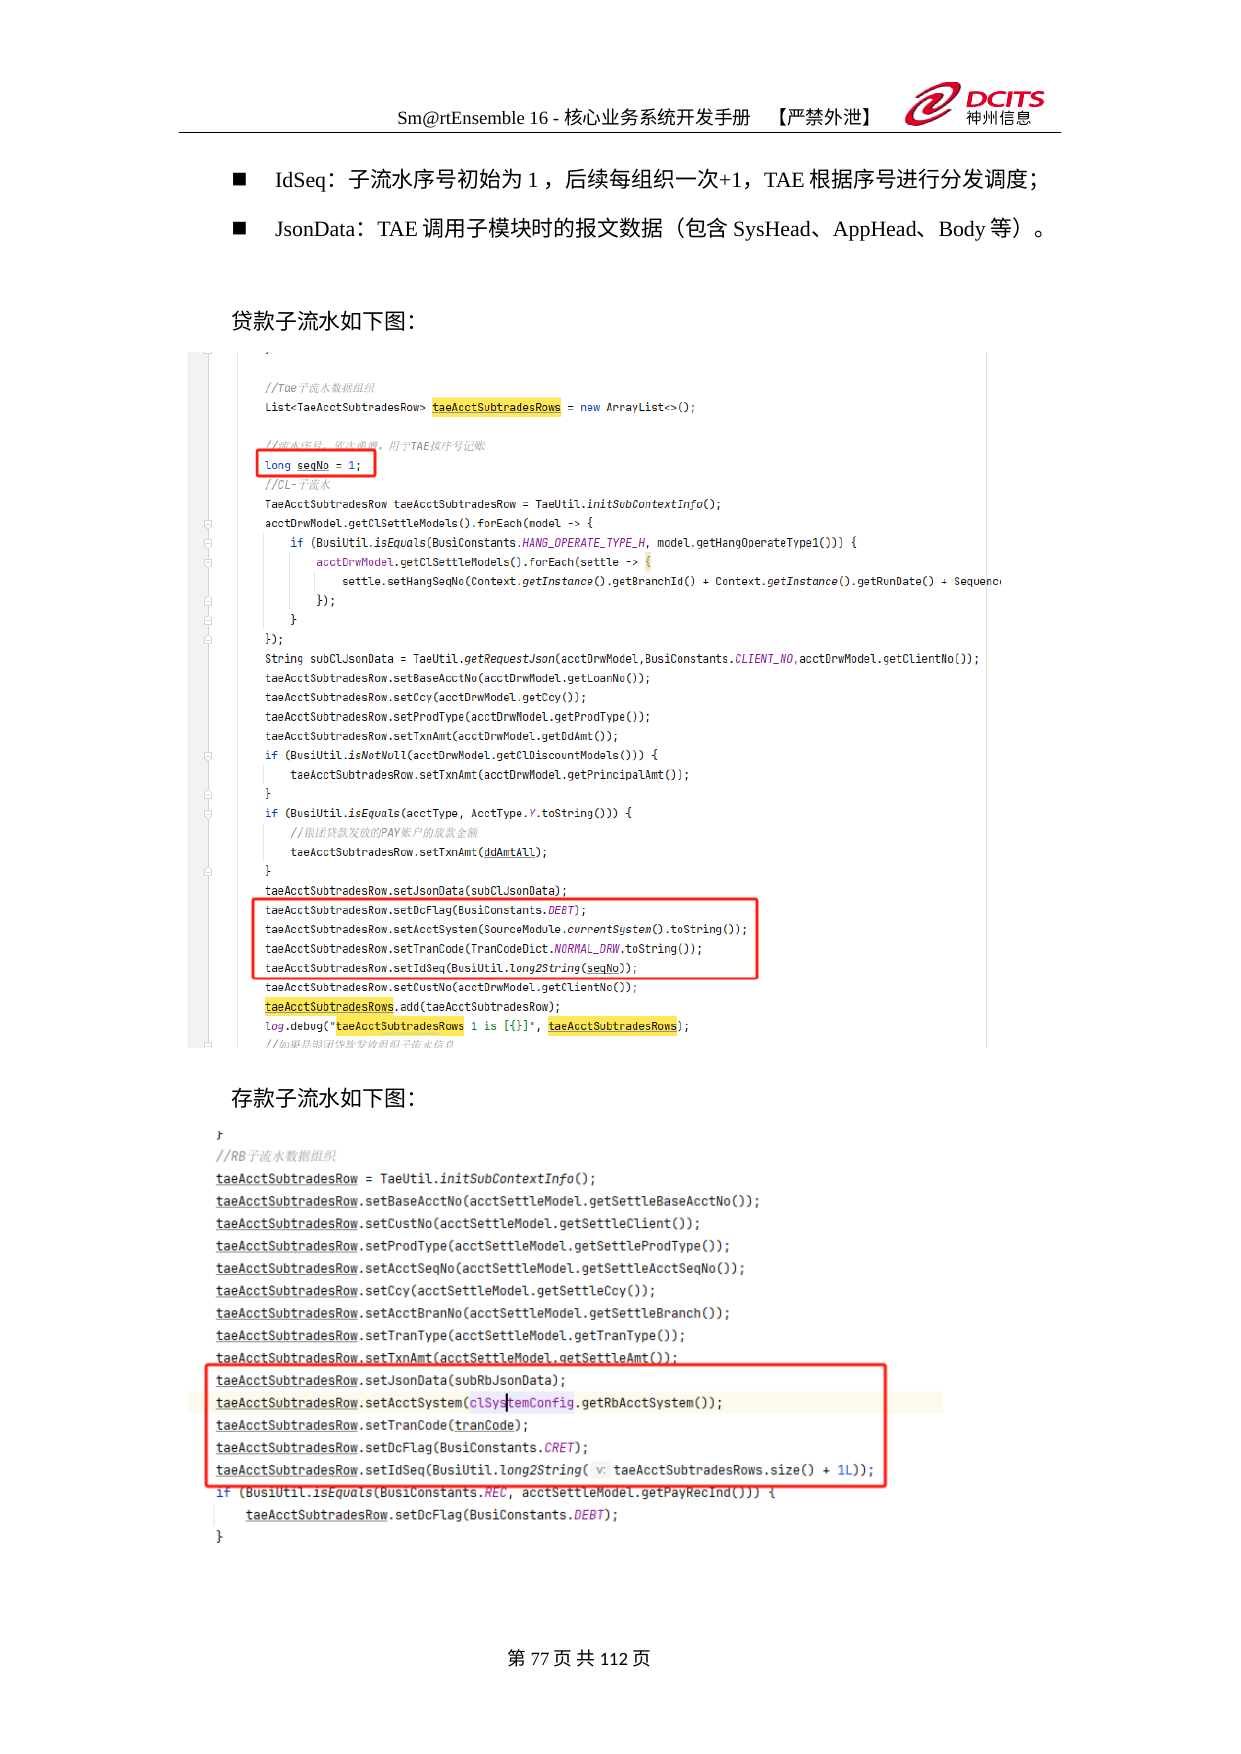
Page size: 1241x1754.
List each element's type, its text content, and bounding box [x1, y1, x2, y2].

picture [904, 82, 1045, 126]
text 存款子流水如下图： [187, 1080, 1053, 1113]
picture [187, 1131, 944, 1544]
list JsonData：TAE调用子模块时的报文数据（包含SysHead、AppHead、Body等）。 [187, 210, 1053, 243]
text 贷款子流水如下图： [187, 304, 1053, 336]
list IdSeq：子流水序号初始为1 ，后续每组织一次+1，TAE根据序号进行分发调度； [187, 162, 1053, 194]
picture [187, 352, 1002, 1048]
